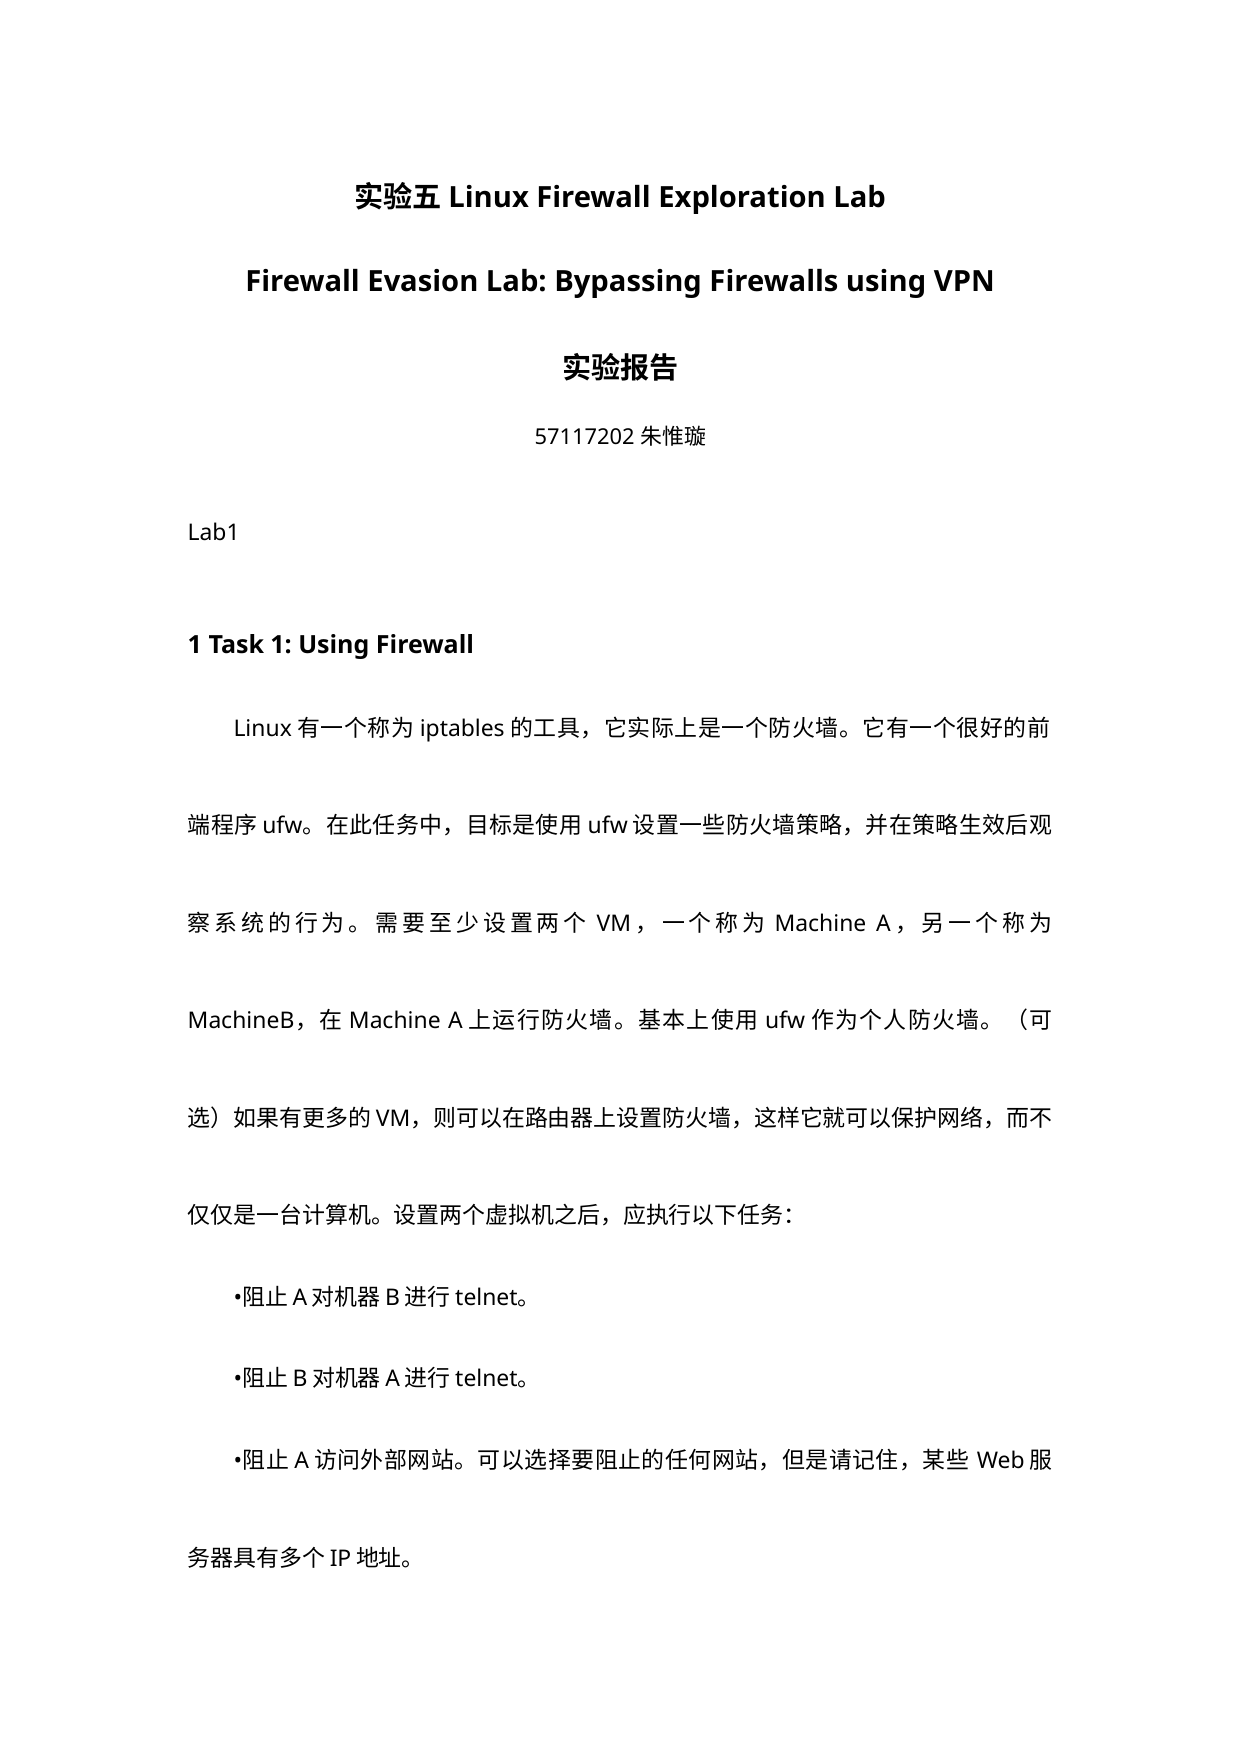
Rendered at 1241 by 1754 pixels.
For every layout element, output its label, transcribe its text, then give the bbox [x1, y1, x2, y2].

text Linux有一个称为iptables的工具，它实际上是一个防火墙。它有一个很好的前端程序ufw。在此任务中，目标是使用ufw设置一些防火墙策略，并在策略生效后观察系统的行为。需要至少设置两个VM，一个称为Machine A，另一个称为MachineB，在Machine A上运行防火墙。基本上使用ufw作为个人防火墙。（可选）如果有更多的VM，则可以在路由器上设置防火墙，这样它就可以保护网络，而不仅仅是一台计算机。设置两个虚拟机之后，应执行以下任务： [187, 694, 1053, 1246]
text 实验报告 [187, 333, 1053, 398]
text 实验五 Linux Firewall Exploration Lab [187, 162, 1053, 227]
text Firewall Evasion Lab: Bypassing Firewalls using VPN [187, 248, 1053, 313]
text 57117202 朱惟璇 [187, 419, 1053, 452]
text Lab1 [187, 516, 1053, 548]
text •阻止A对机器B进行telnet。 [187, 1263, 1053, 1328]
text •阻止B对机器A进行telnet。 [187, 1344, 1053, 1409]
text 1 Task 1: Using Firewall [187, 612, 1053, 677]
text •阻止A访问外部网站。可以选择要阻止的任何网站，但是请记住，某些Web服务器具有多个IP地址。 [187, 1426, 1053, 1589]
